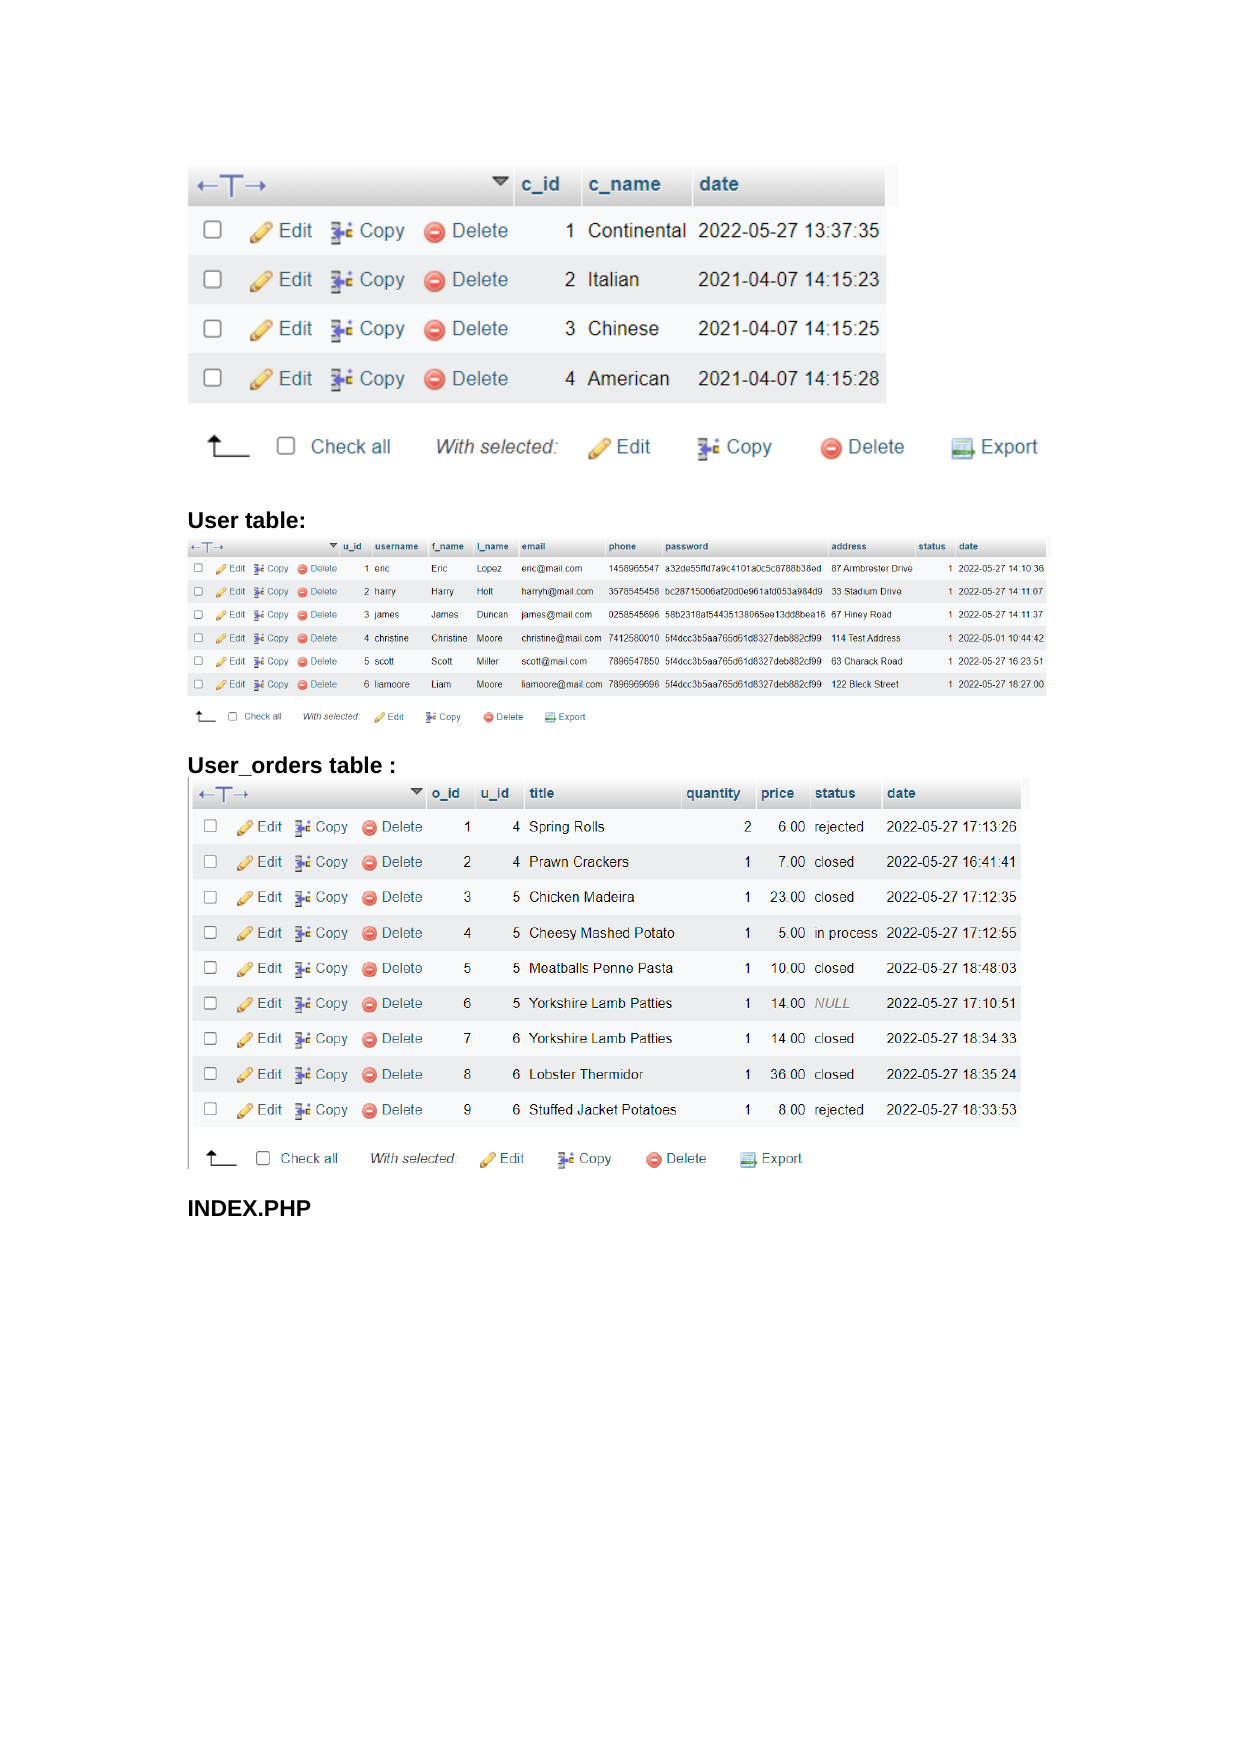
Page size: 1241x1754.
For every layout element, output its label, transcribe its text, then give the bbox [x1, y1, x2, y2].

text User_orders table : [187, 752, 1053, 778]
text User table: [187, 507, 1053, 533]
picture [187, 533, 1052, 726]
picture [187, 777, 1052, 1169]
text INDEX.PHP [187, 1194, 1053, 1221]
picture [187, 150, 1053, 481]
